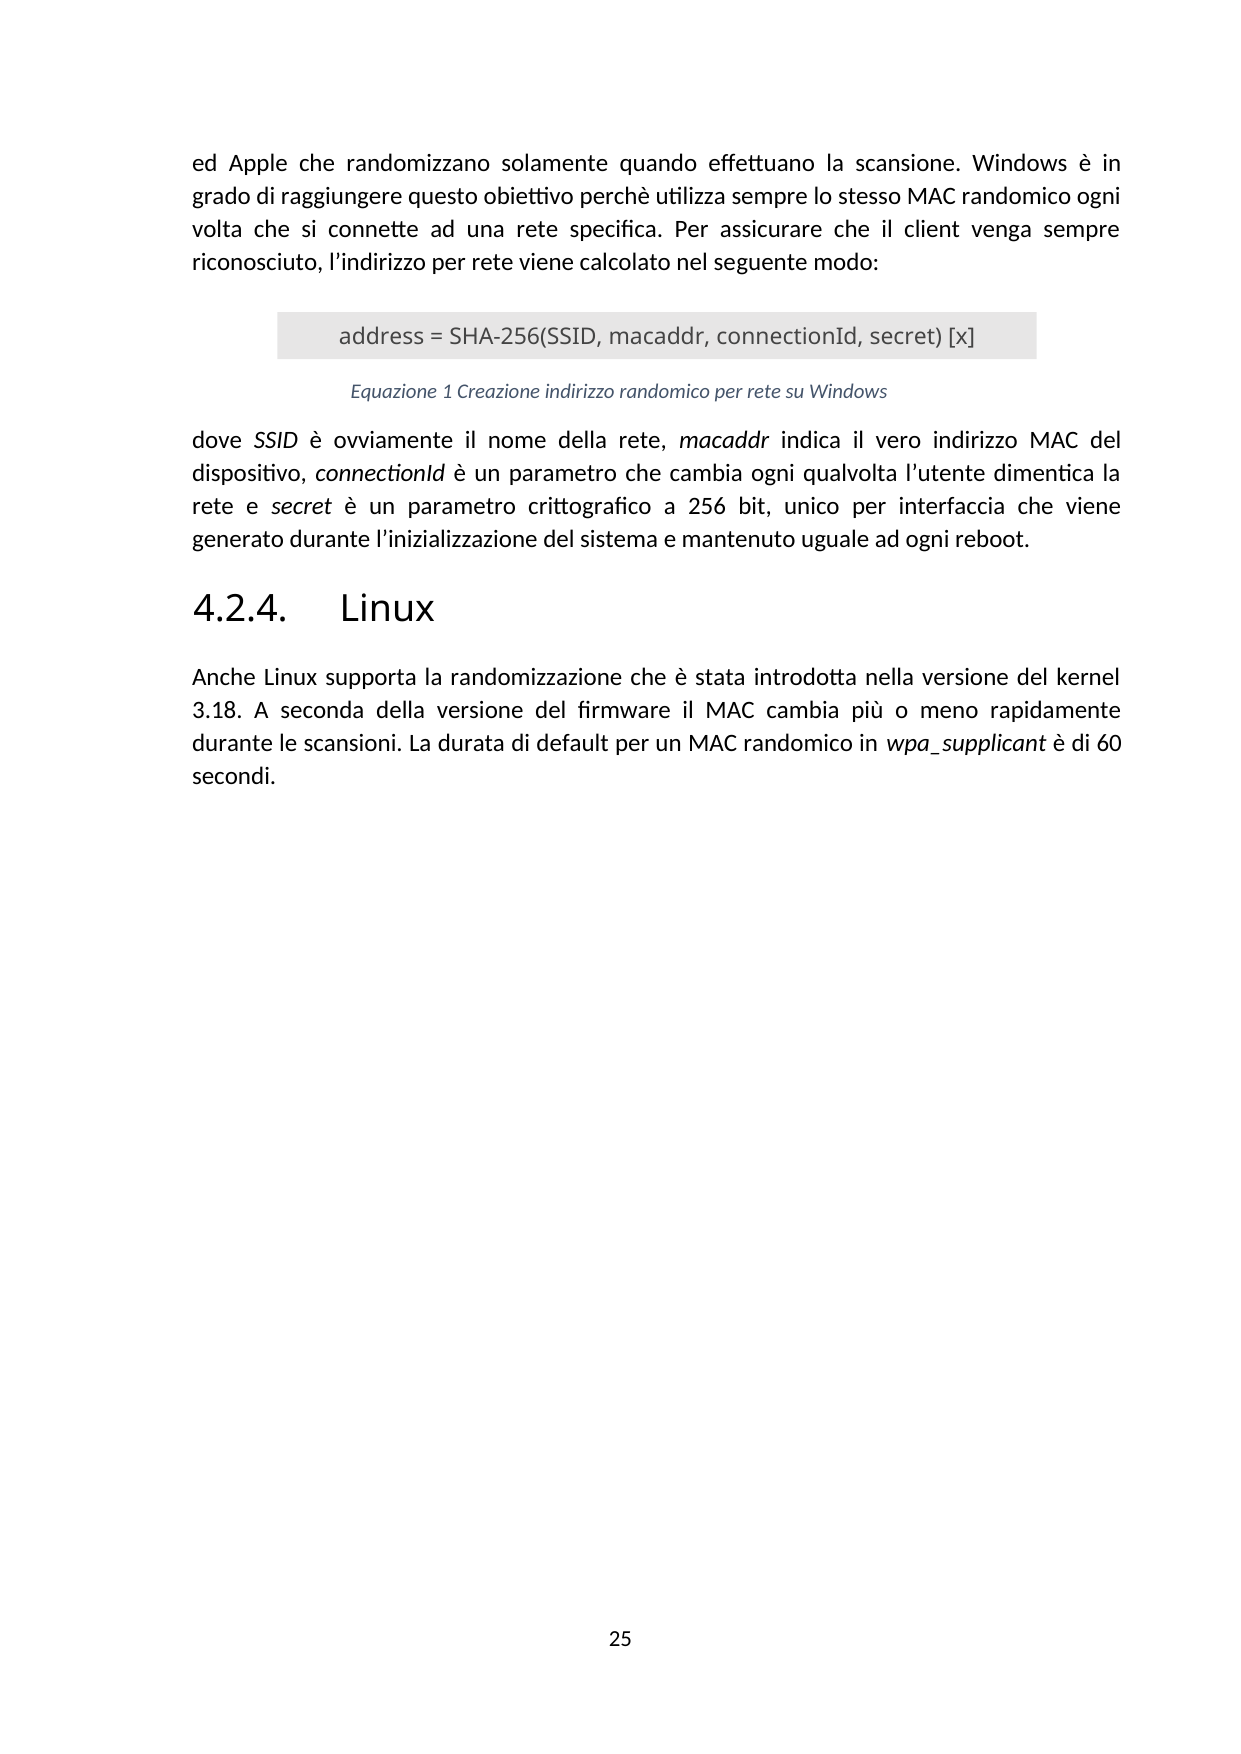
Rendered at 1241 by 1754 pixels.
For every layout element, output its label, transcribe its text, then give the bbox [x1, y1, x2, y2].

text Anche Linux supporta la randomizzazione che è stata introdotta nella versione del kernel 3.18. A seconda della versione del firmware il MAC cambia più o meno rapidamente durante le scansioni. La durata di default per un MAC randomico in wpa_supplicant è di 60 secondi. [192, 661, 1122, 790]
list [192, 148, 1122, 277]
text Equazione 1 Creazione indirizzo randomico per rete su Windows [118, 378, 1122, 403]
list Linux [193, 581, 1122, 632]
list dove SSID è ovviamente il nome della rete, macaddr indica il vero indirizzo MAC del dispositivo, connectionId è un parametro che cambia ogni qualvolta l’utente dimentica la rete e secret è un parametro crittografico a 256 bit, unico per interfaccia che viene generato durante l’inizializzazione del sistema e mantenuto uguale ad ogni reboot. [192, 424, 1122, 553]
